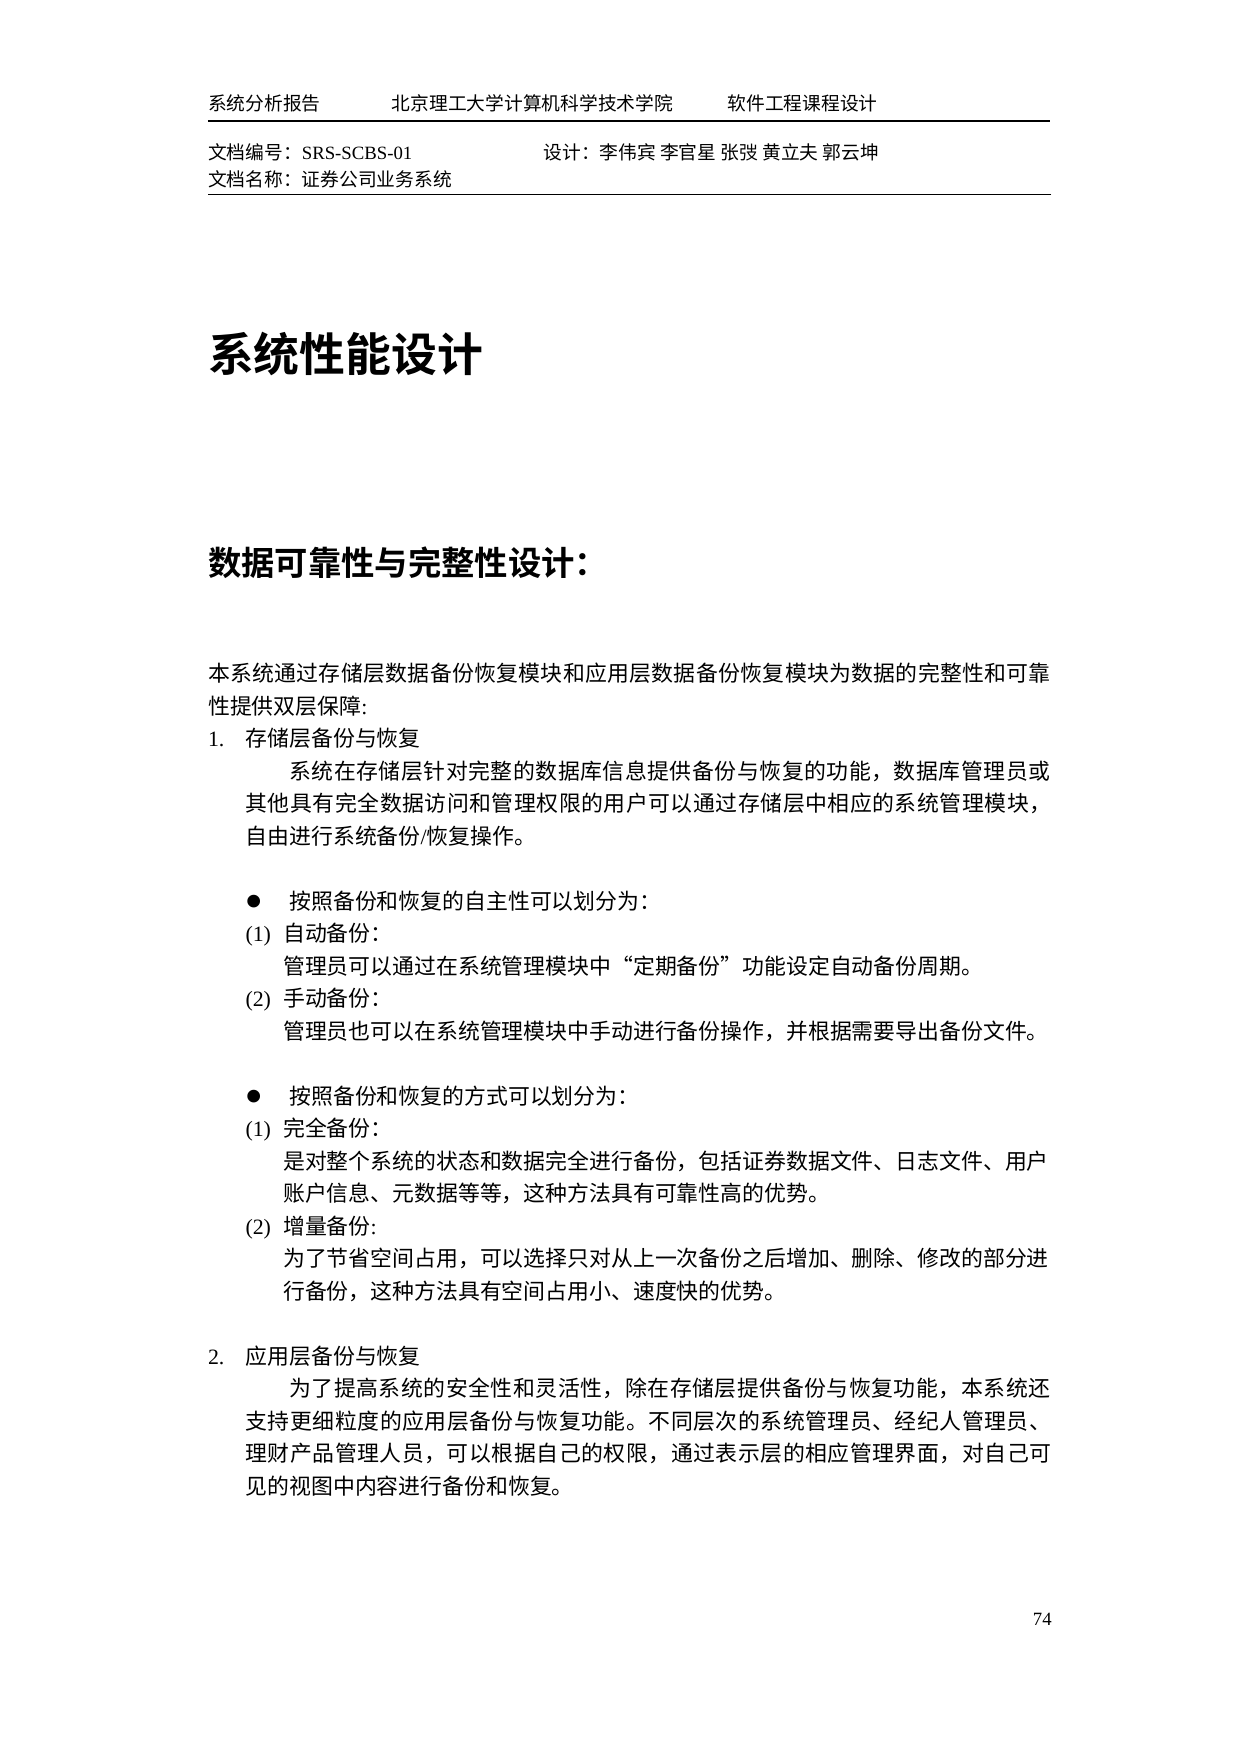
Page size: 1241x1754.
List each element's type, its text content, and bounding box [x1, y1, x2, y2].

subtitle 数据可靠性与完整性设计： [208, 528, 1051, 593]
list 手动备份： [245, 981, 1051, 1013]
list 存储层备份与恢复 [208, 721, 1051, 753]
list 是对整个系统的状态和数据完全进行备份，包括证券数据文件、日志文件、用户账户信息、元数据等等，这种方法具有可靠性高的优势。 [283, 1143, 1051, 1208]
list 应用层备份与恢复 [208, 1338, 1051, 1371]
list 管理员也可以在系统管理模块中手动进行备份操作，并根据需要导出备份文件。 [283, 1013, 1051, 1046]
list 按照备份和恢复的方式可以划分为： [245, 1078, 1051, 1111]
list 按照备份和恢复的自主性可以划分为： [245, 883, 1051, 916]
list 自动备份： [245, 916, 1051, 948]
list 为了节省空间占用，可以选择只对从上一次备份之后增加、删除、修改的部分进行备份，这种方法具有空间占用小、速度快的优势。 [283, 1241, 1051, 1306]
list 为了提高系统的安全性和灵活性，除在存储层提供备份与恢复功能，本系统还支持更细粒度的应用层备份与恢复功能。不同层次的系统管理员、经纪人管理员、理财产品管理人员，可以根据自己的权限，通过表示层的相应管理界面，对自己可见的视图中内容进行备份和恢复。 [245, 1371, 1051, 1501]
list 增量备份: [245, 1208, 1051, 1241]
subtitle 系统性能设计 [208, 303, 1051, 401]
text 系统在存储层针对完整的数据库信息提供备份与恢复的功能，数据库管理员或其他具有完全数据访问和管理权限的用户可以通过存储层中相应的系统管理模块，自由进行系统备份/恢复操作。 [245, 753, 1051, 851]
list 管理员可以通过在系统管理模块中“定期备份”功能设定自动备份周期。 [283, 948, 1051, 981]
text 本系统通过存储层数据备份恢复模块和应用层数据备份恢复模块为数据的完整性和可靠性提供双层保障: [208, 656, 1051, 721]
list 完全备份： [245, 1111, 1051, 1143]
